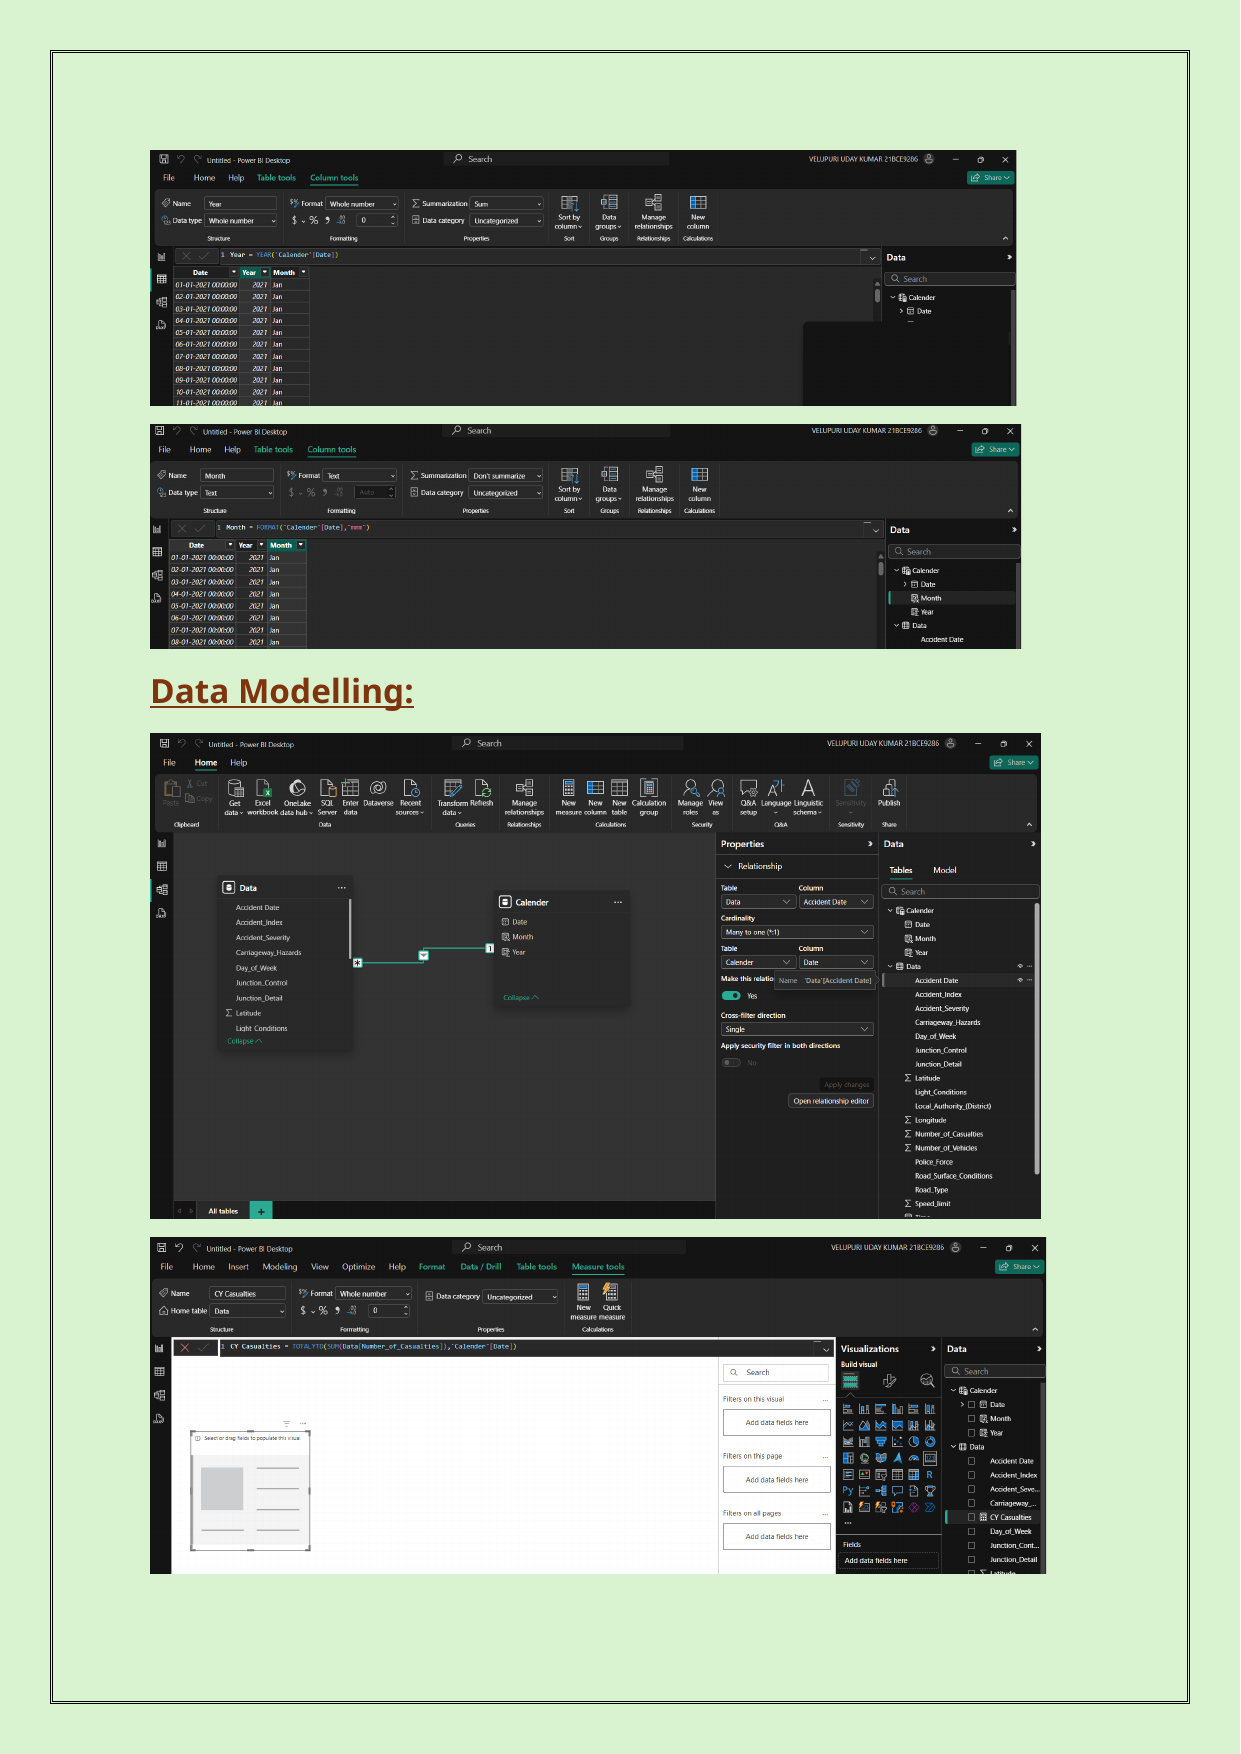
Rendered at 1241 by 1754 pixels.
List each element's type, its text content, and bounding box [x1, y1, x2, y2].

picture [150, 1237, 1047, 1574]
picture [150, 150, 1017, 406]
text Data Modelling: [150, 667, 1090, 713]
picture [150, 424, 1022, 649]
picture [150, 733, 1041, 1219]
